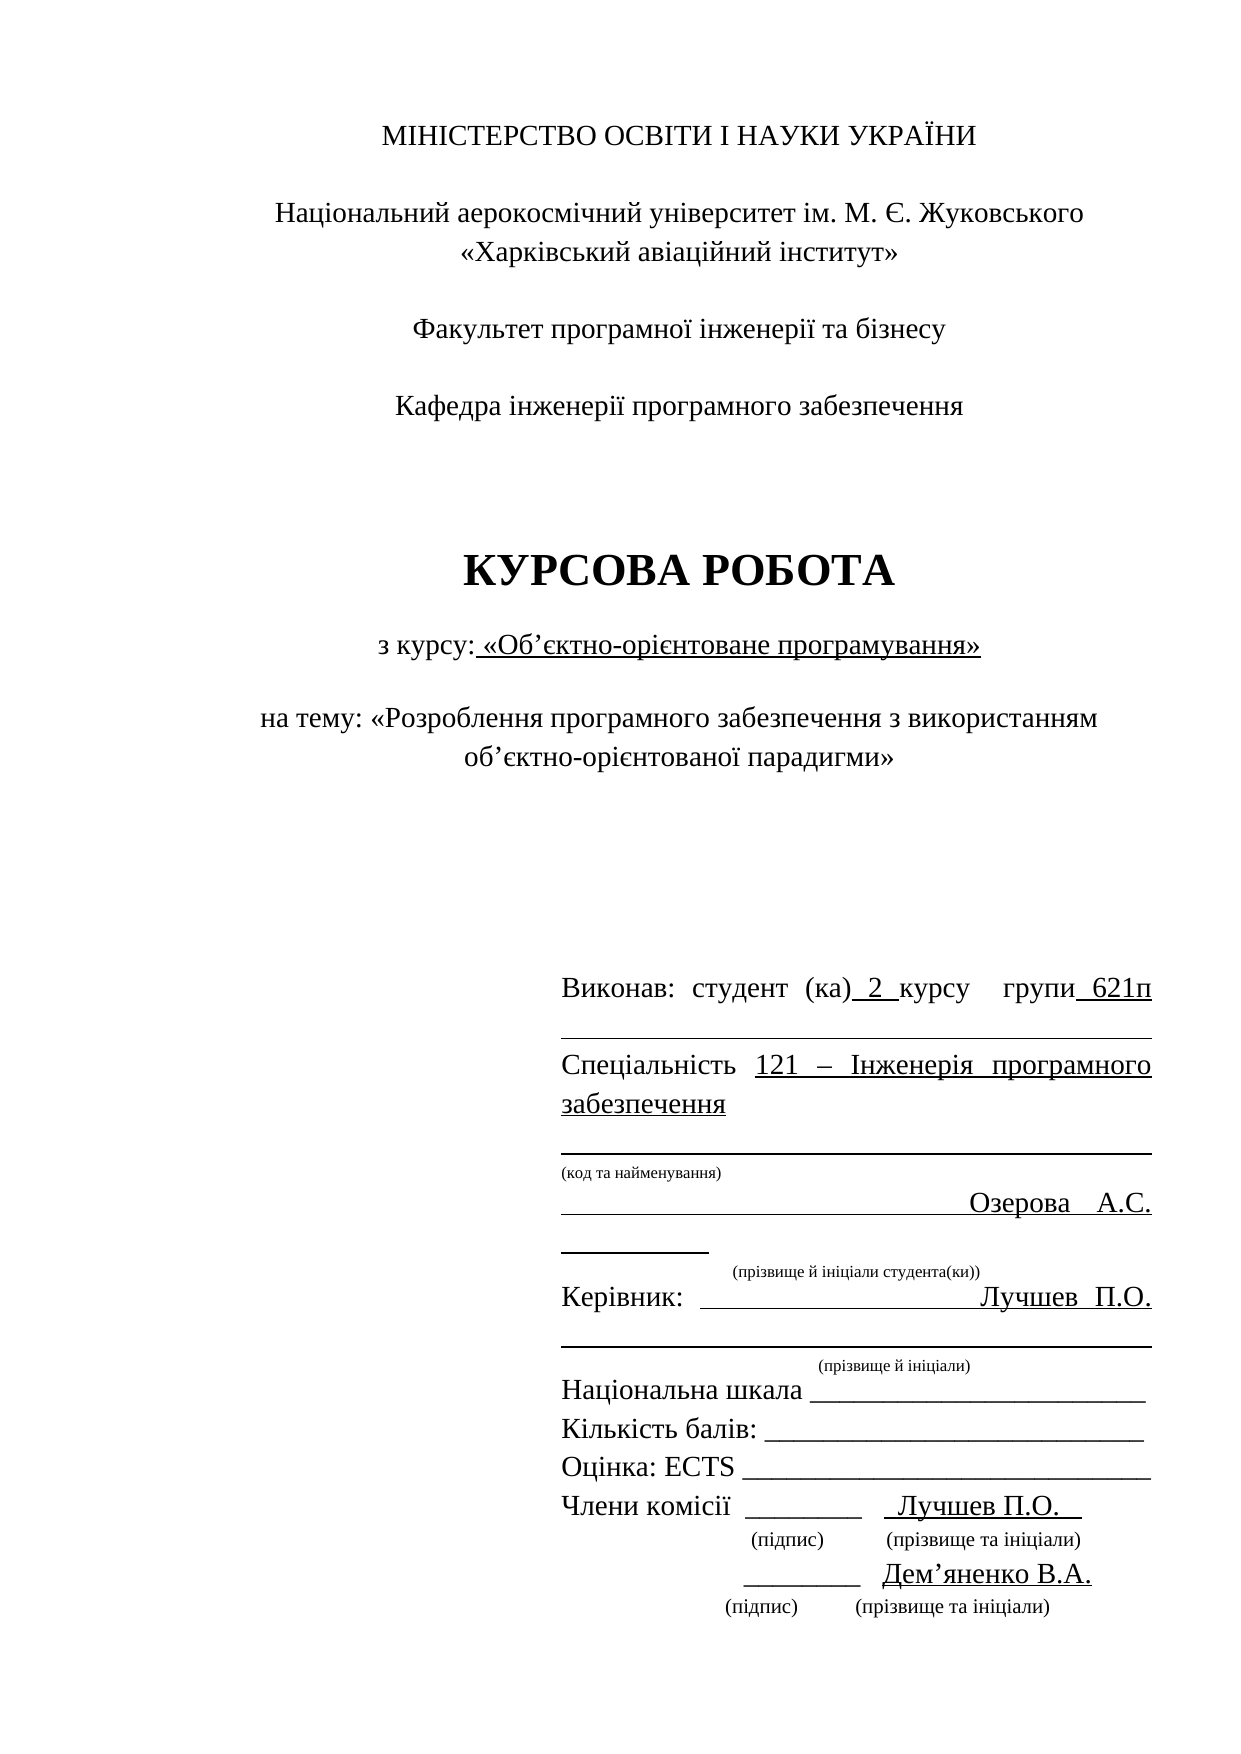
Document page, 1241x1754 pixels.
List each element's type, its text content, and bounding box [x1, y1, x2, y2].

text Керівник: Лучшев П.О. [561, 1279, 1152, 1346]
text Оцінка: ECTS ____________________________ [561, 1449, 1152, 1483]
text МІНІСТЕРСТВО ОСВІТИ І НАУКИ УКРАЇНИ [148, 118, 1152, 152]
text Кафедра інженерії програмного забезпечення [148, 388, 1152, 421]
text Національний аерокосмічний університет ім. М. Є. Жуковського [148, 195, 1152, 229]
text з курсу: «Об’єктно-орієнтоване програмування» [148, 627, 1152, 661]
text об’єктно-орієнтованої парадигми» [148, 739, 1152, 772]
text (підпис) (прізвище та ініціали) [561, 1527, 1152, 1551]
text Виконав: студент (ка) 2 курсу групи 621п [561, 970, 1152, 1038]
text Факультет програмної інженерії та бізнесу [148, 311, 1152, 344]
text (прізвище й ініціали студента(ки)) [561, 1262, 1152, 1279]
text (код та найменування) [561, 1163, 1137, 1182]
text Національна шкала _______________________ [561, 1372, 1152, 1406]
text КУРСОВА РОБОТА [148, 542, 1152, 595]
text Озерова А.С. [561, 1185, 1152, 1214]
text Спеціальність 121 – Інженерія програмного забезпечення [561, 1047, 1152, 1153]
text Озерова А.С. [561, 1215, 1152, 1257]
text Кількість балів: __________________________ [561, 1411, 1152, 1444]
text на тему: «Розроблення програмного забезпечення з використанням [148, 700, 1152, 734]
text (прізвище й ініціали) [561, 1356, 1152, 1372]
text «Харківський авіаційний інститут» [148, 234, 1152, 267]
text Члени комісії ________ Лучшев П.О. [561, 1488, 1152, 1522]
text (підпис) (прізвище та ініціали) [561, 1594, 1152, 1618]
text ________ Дем’яненко В.А. [561, 1556, 1152, 1589]
